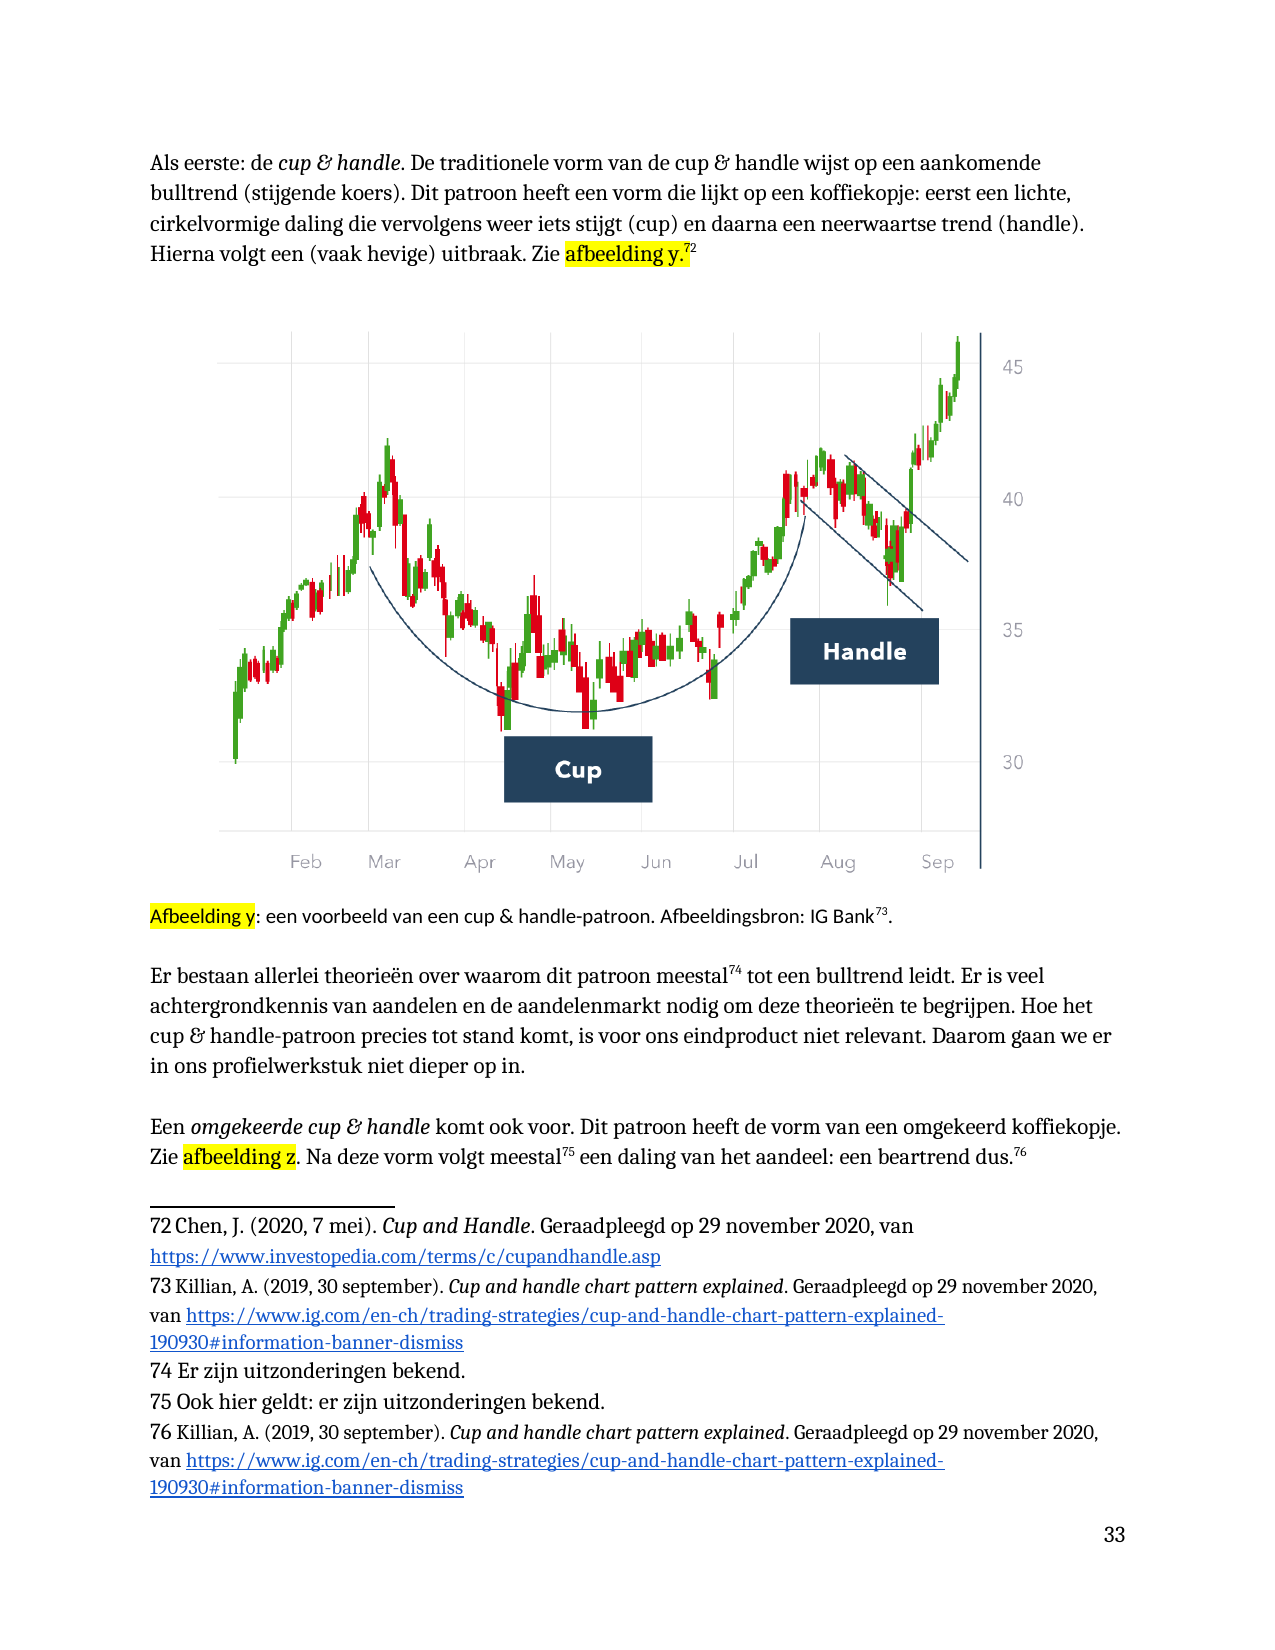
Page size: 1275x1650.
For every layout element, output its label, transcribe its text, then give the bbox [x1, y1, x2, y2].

text Er bestaan allerlei theorieën over waarom dit patroon meestal tot een bulltrend leidt. Er is veel achtergrondkennis van aandelen en de aandelenmarkt nodig om deze theorieën te begrijpen. Hoe het cup & handle-patroon precies tot stand komt, is voor ons eindproduct niet relevant. Daarom gaan we er in ons profielwerkstuk niet dieper op in. [150, 963, 1125, 1080]
text Afbeelding y: een voorbeeld van een cup & handle-patroon. Afbeeldingsbron: IG Bank. [255, 903, 1125, 929]
picture [150, 301, 1089, 900]
text Als eerste: de cup & handle. De traditionele vorm van de cup & handle wijst op een aankomende bulltrend (stijgende koers). Dit patroon heeft een vorm die lijkt op een koffiekopje: eerst een lichte, cirkelvormige daling die vervolgens weer iets stijgt (cup) en daarna een neerwaartse trend (handle). Hierna volgt een (vaak hevige) uitbraak. Zie afbeelding y. [150, 150, 1125, 267]
text Een omgekeerde cup & handle komt ook voor. Dit patroon heeft de vorm van een omgekeerd koffiekopje. Zie afbeelding z. Na deze vorm volgt meestal een daling van het aandeel: een beartrend dus. [150, 1114, 1125, 1170]
